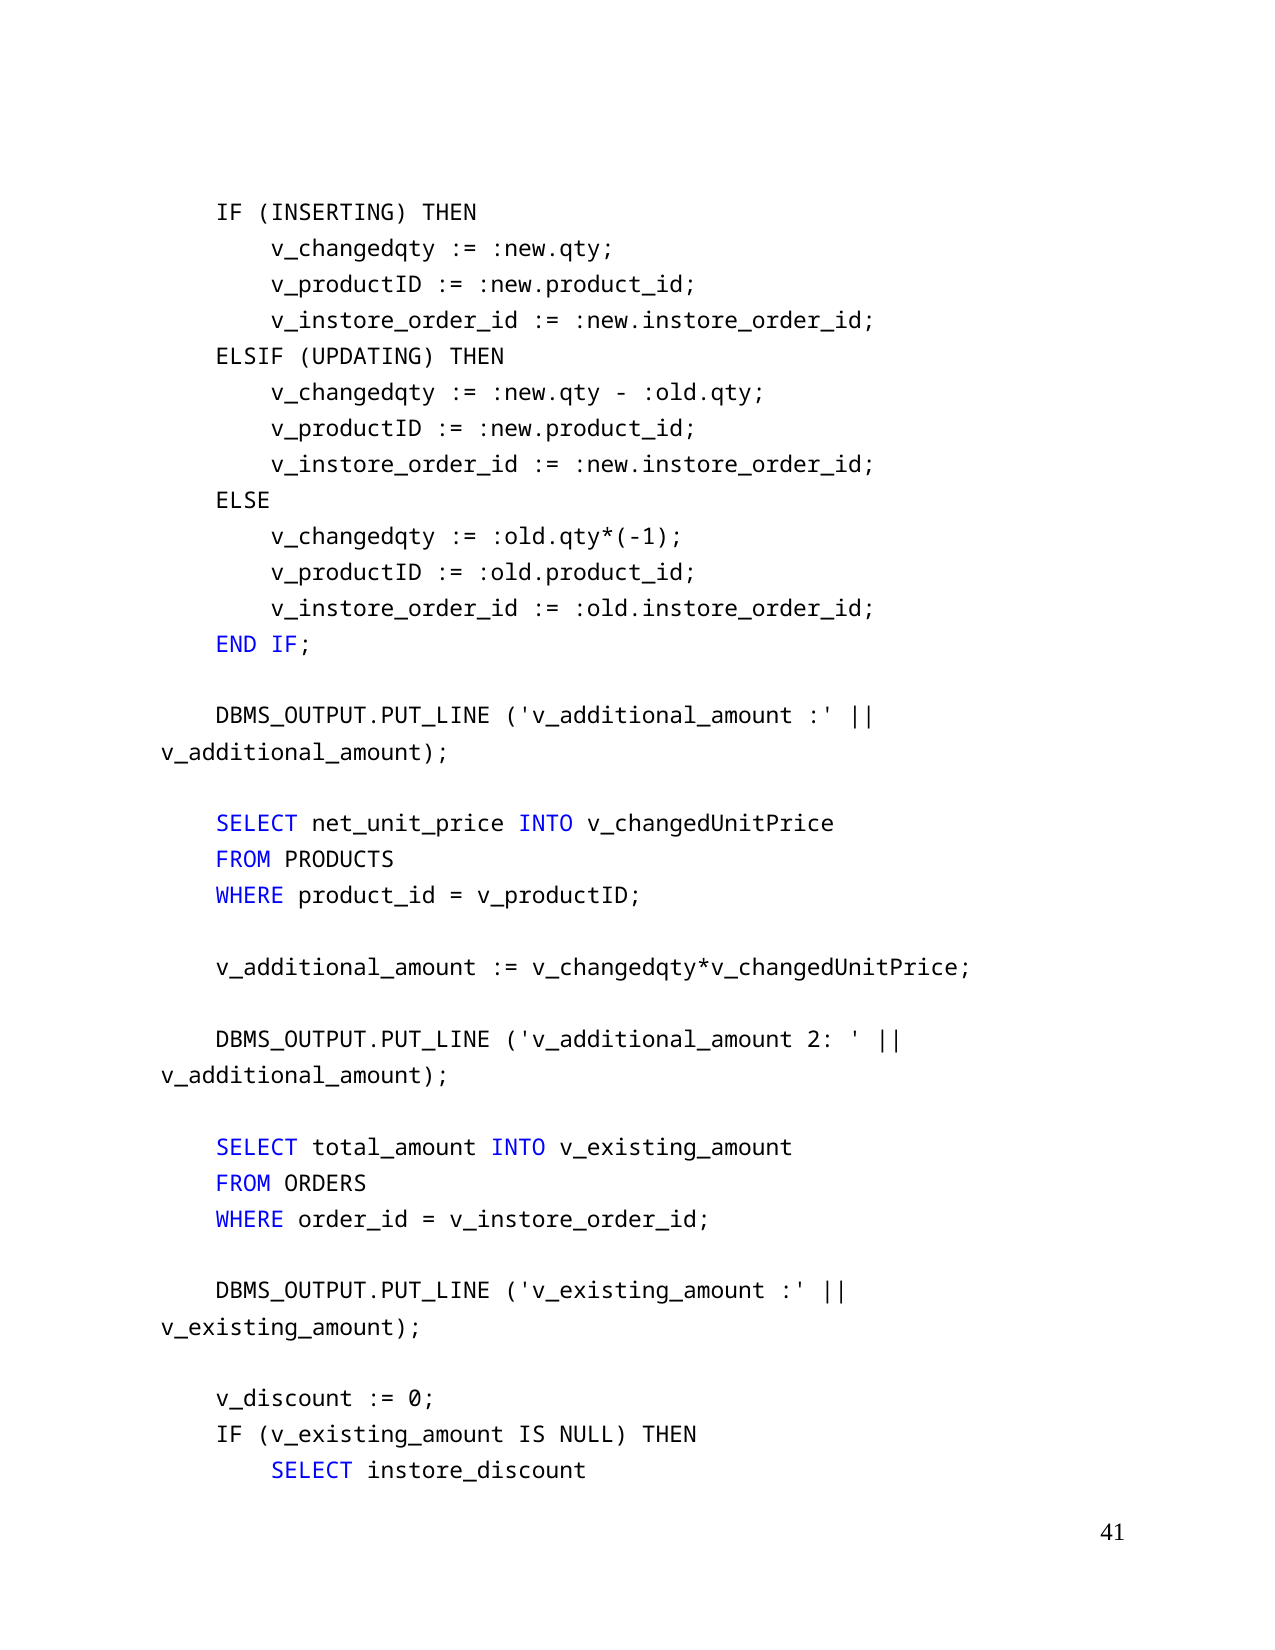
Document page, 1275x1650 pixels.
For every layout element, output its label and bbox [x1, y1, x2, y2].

table_header [150, 150, 1125, 1496]
